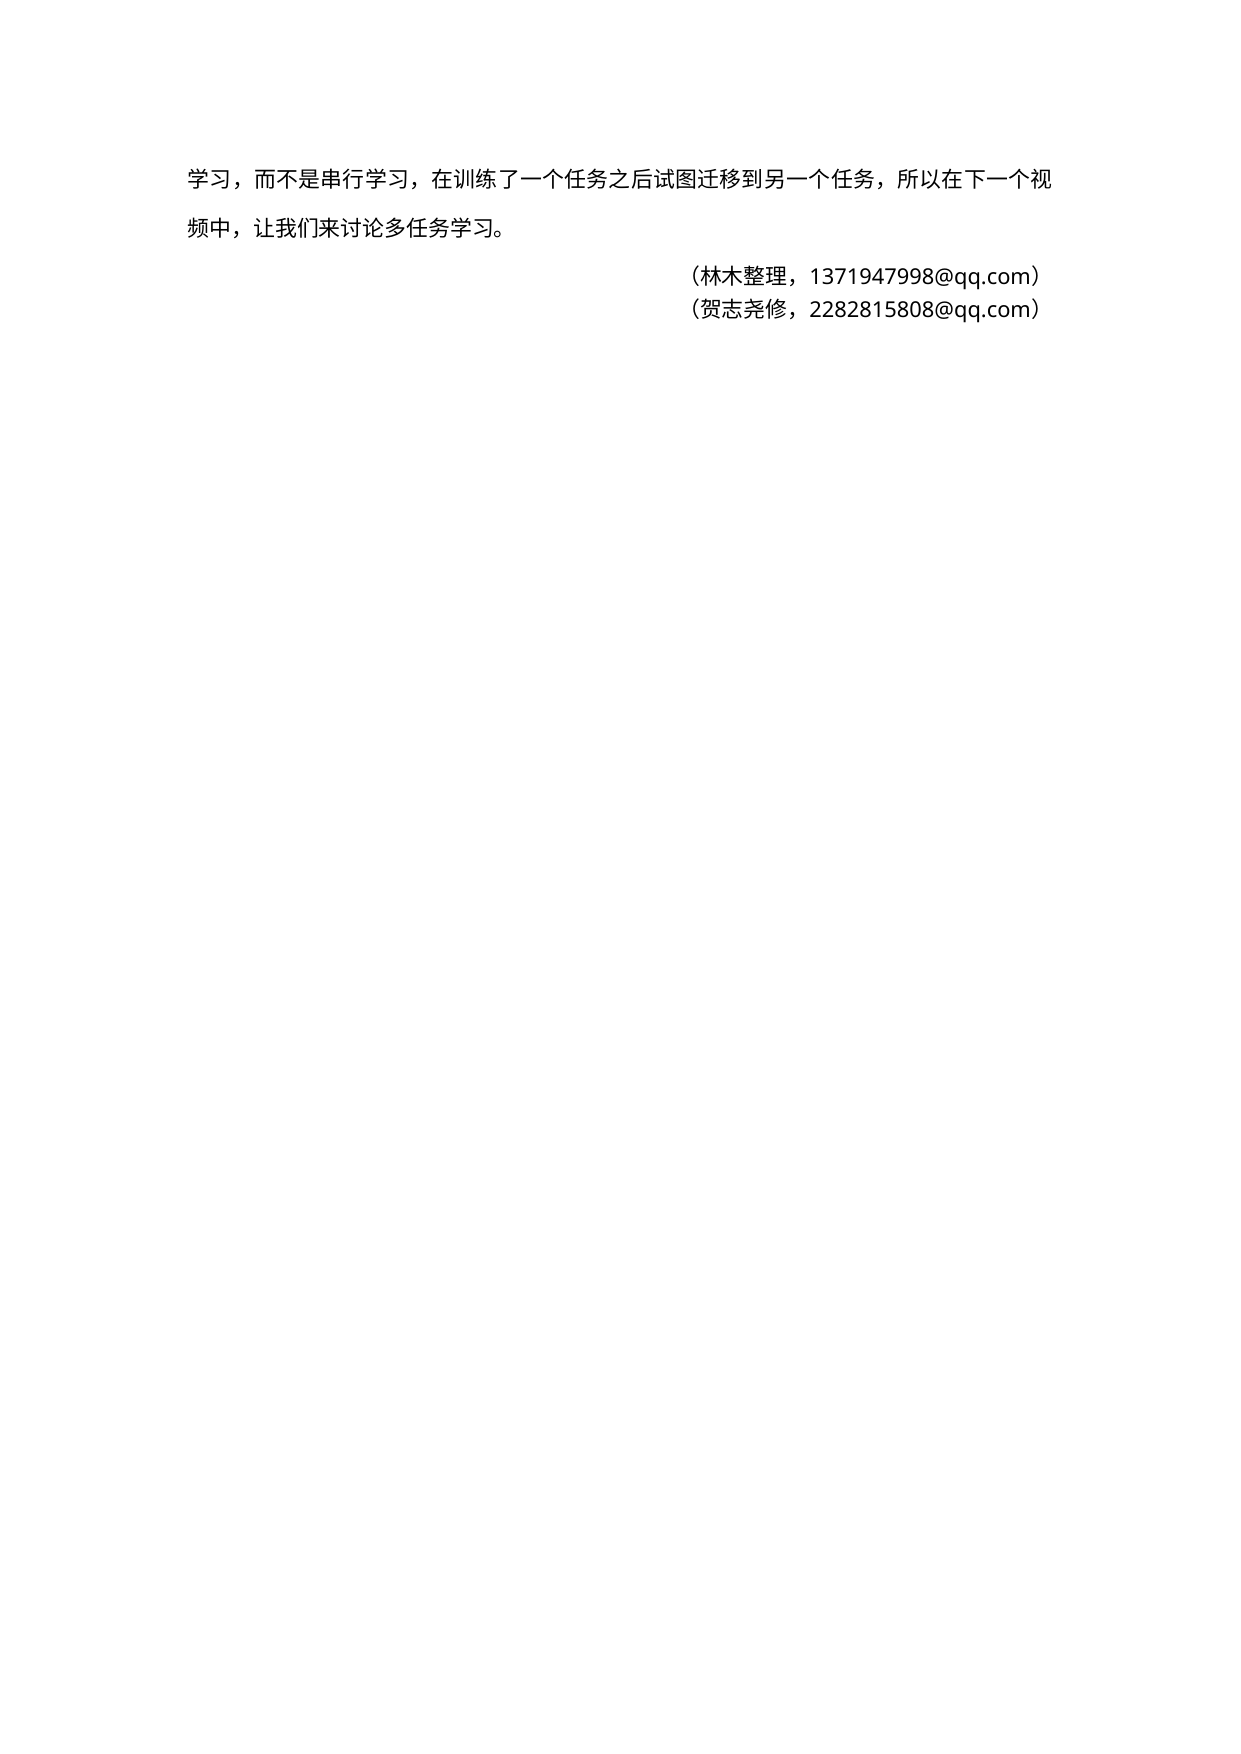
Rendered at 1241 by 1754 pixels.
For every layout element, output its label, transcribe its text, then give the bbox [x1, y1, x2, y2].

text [187, 162, 1053, 243]
text （林木整理，1371947998@qq.com） [187, 259, 1053, 292]
text （贺志尧修，2282815808@qq.com） [187, 292, 1053, 324]
